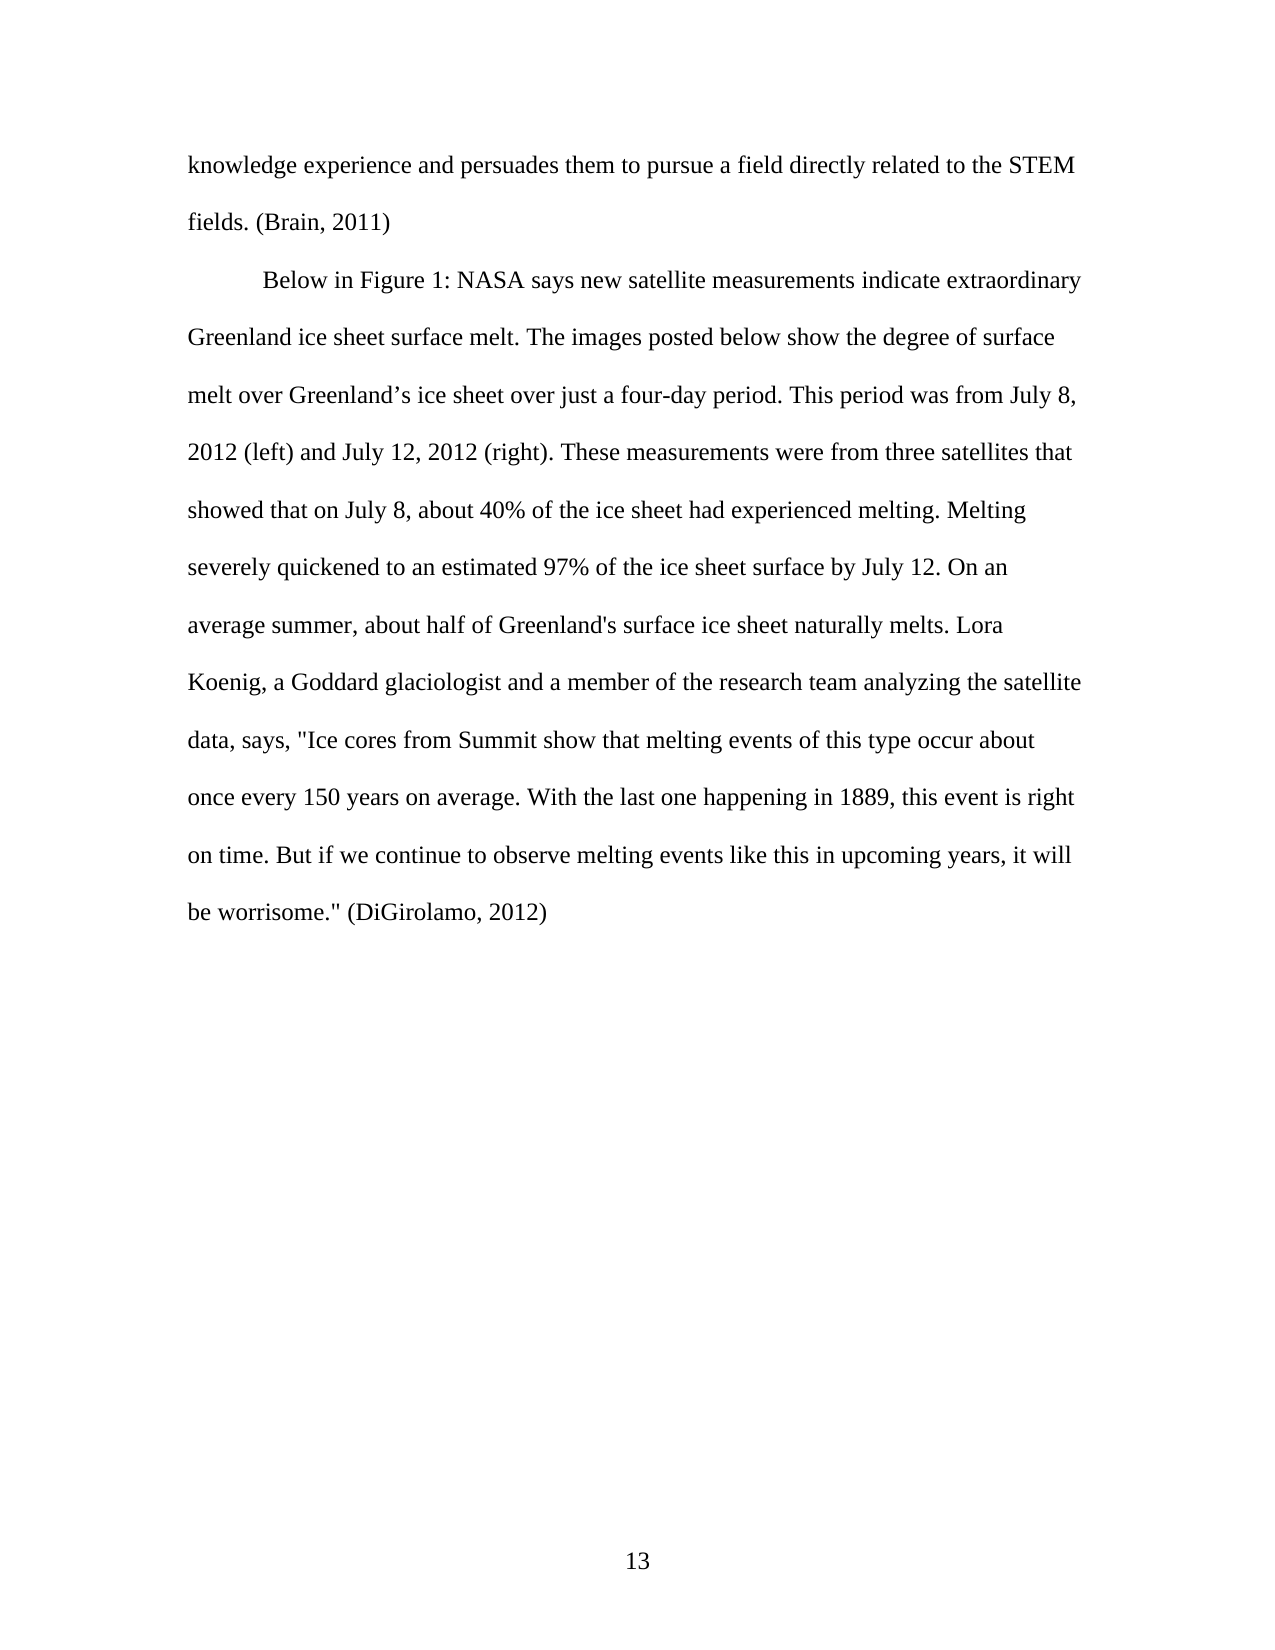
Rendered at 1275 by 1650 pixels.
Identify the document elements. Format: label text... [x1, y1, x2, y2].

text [187, 150, 1087, 236]
text Below in Figure 1: NASA says new satellite measurements indicate extraordinary Greenland ice sheet surface melt. The images posted below show the degree of surface melt over Greenland’s ice sheet over just a four-day period. This period was from July 8, 2012 (left) and July 12, 2012 (right). These measurements were from three satellites that showed that on July 8, about 40% of the ice sheet had experienced melting. Melting severely quickened to an estimated 97% of the ice sheet surface by July 12. On an average summer, about half of Greenland's surface ice sheet naturally melts. Lora Koenig, a Goddard glaciologist and a member of the research team analyzing the satellite data, says, "Ice cores from Summit show that melting events of this type occur about once every 150 years on average. With the last one happening in 1889, this event is right on time. But if we continue to observe melting events like this in upcoming years, it will be worrisome." [187, 265, 1087, 926]
